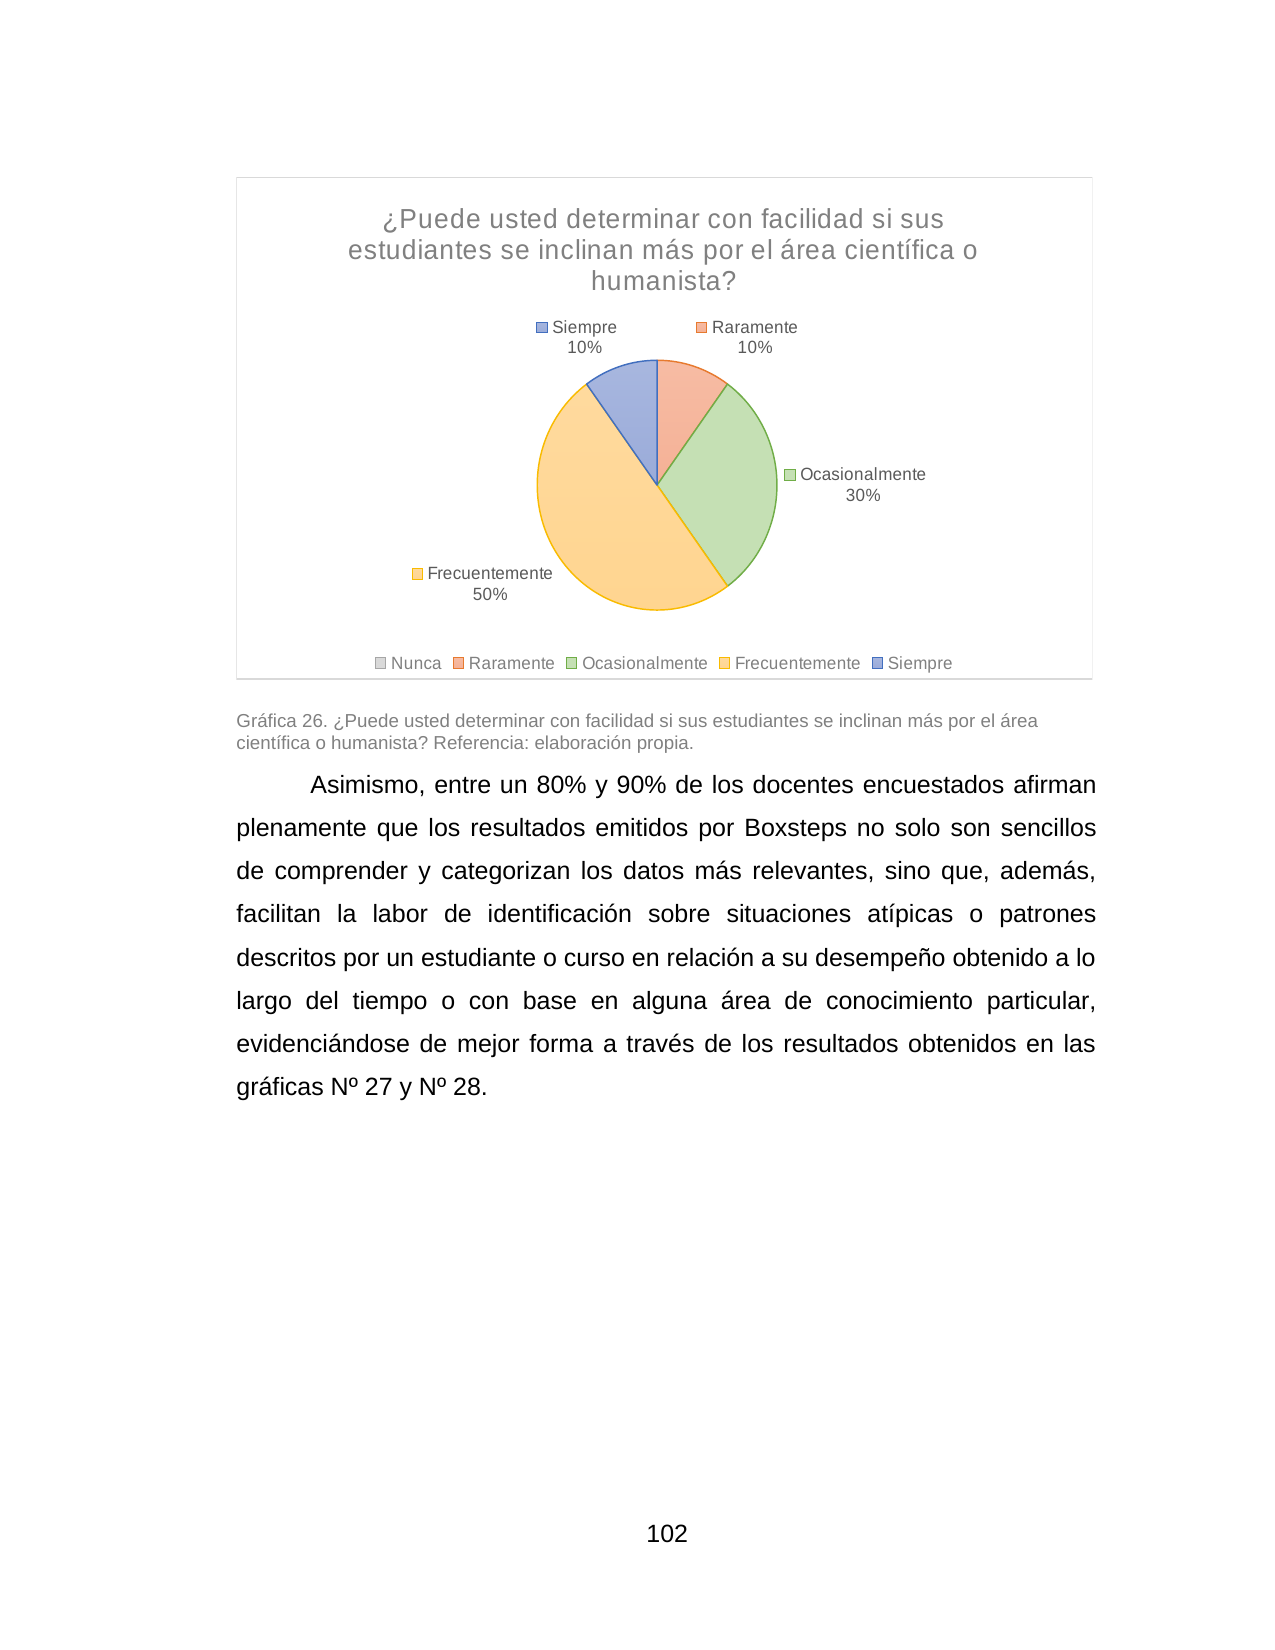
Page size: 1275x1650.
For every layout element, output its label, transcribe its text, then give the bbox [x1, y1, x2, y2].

text Gráfica 26. ¿Puede usted determinar con facilidad si sus estudiantes se inclinan más por el área científica o humanista? Referencia: elaboración propia. [236, 710, 1098, 753]
text Asimismo, entre un 80% y 90% de los docentes encuestados afirman plenamente que los resultados emitidos por Boxsteps no solo son sencillos de comprender y categorizan los datos más relevantes, sino que, además, facilitan la labor de identificación sobre situaciones atípicas o patrones descritos por un estudiante o curso en relación a su desempeño obtenido a lo largo del tiempo o con base en alguna área de conocimiento particular, evidenciándose de mejor forma a través de los resultados obtenidos en las gráficas Nº 27 y Nº 28. [236, 770, 1098, 1101]
